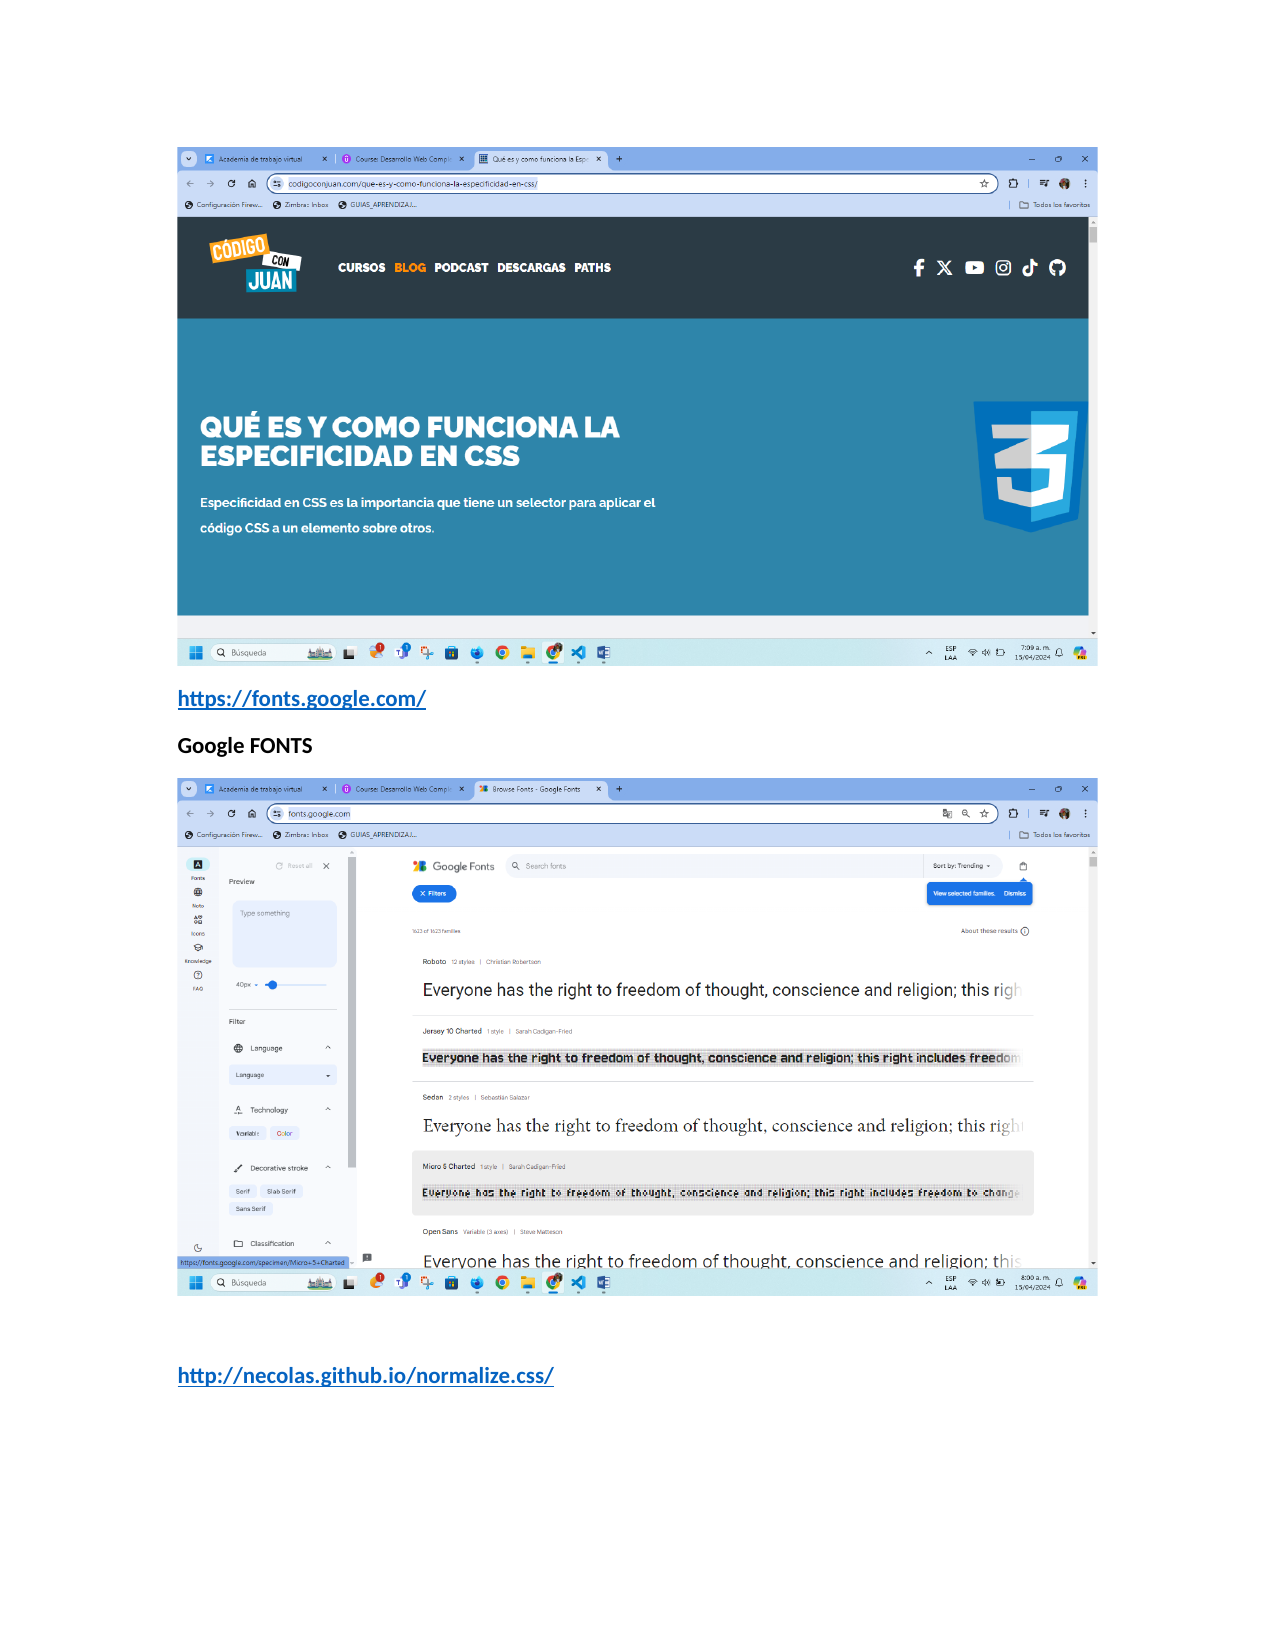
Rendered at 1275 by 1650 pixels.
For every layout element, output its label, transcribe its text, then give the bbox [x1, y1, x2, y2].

text Google FONTS [177, 731, 1098, 759]
text https://fonts.google.com/ [177, 684, 1098, 712]
picture [177, 147, 1098, 666]
text http://necolas.github.io/normalize.css/ [177, 1362, 1098, 1389]
picture [177, 778, 1098, 1296]
